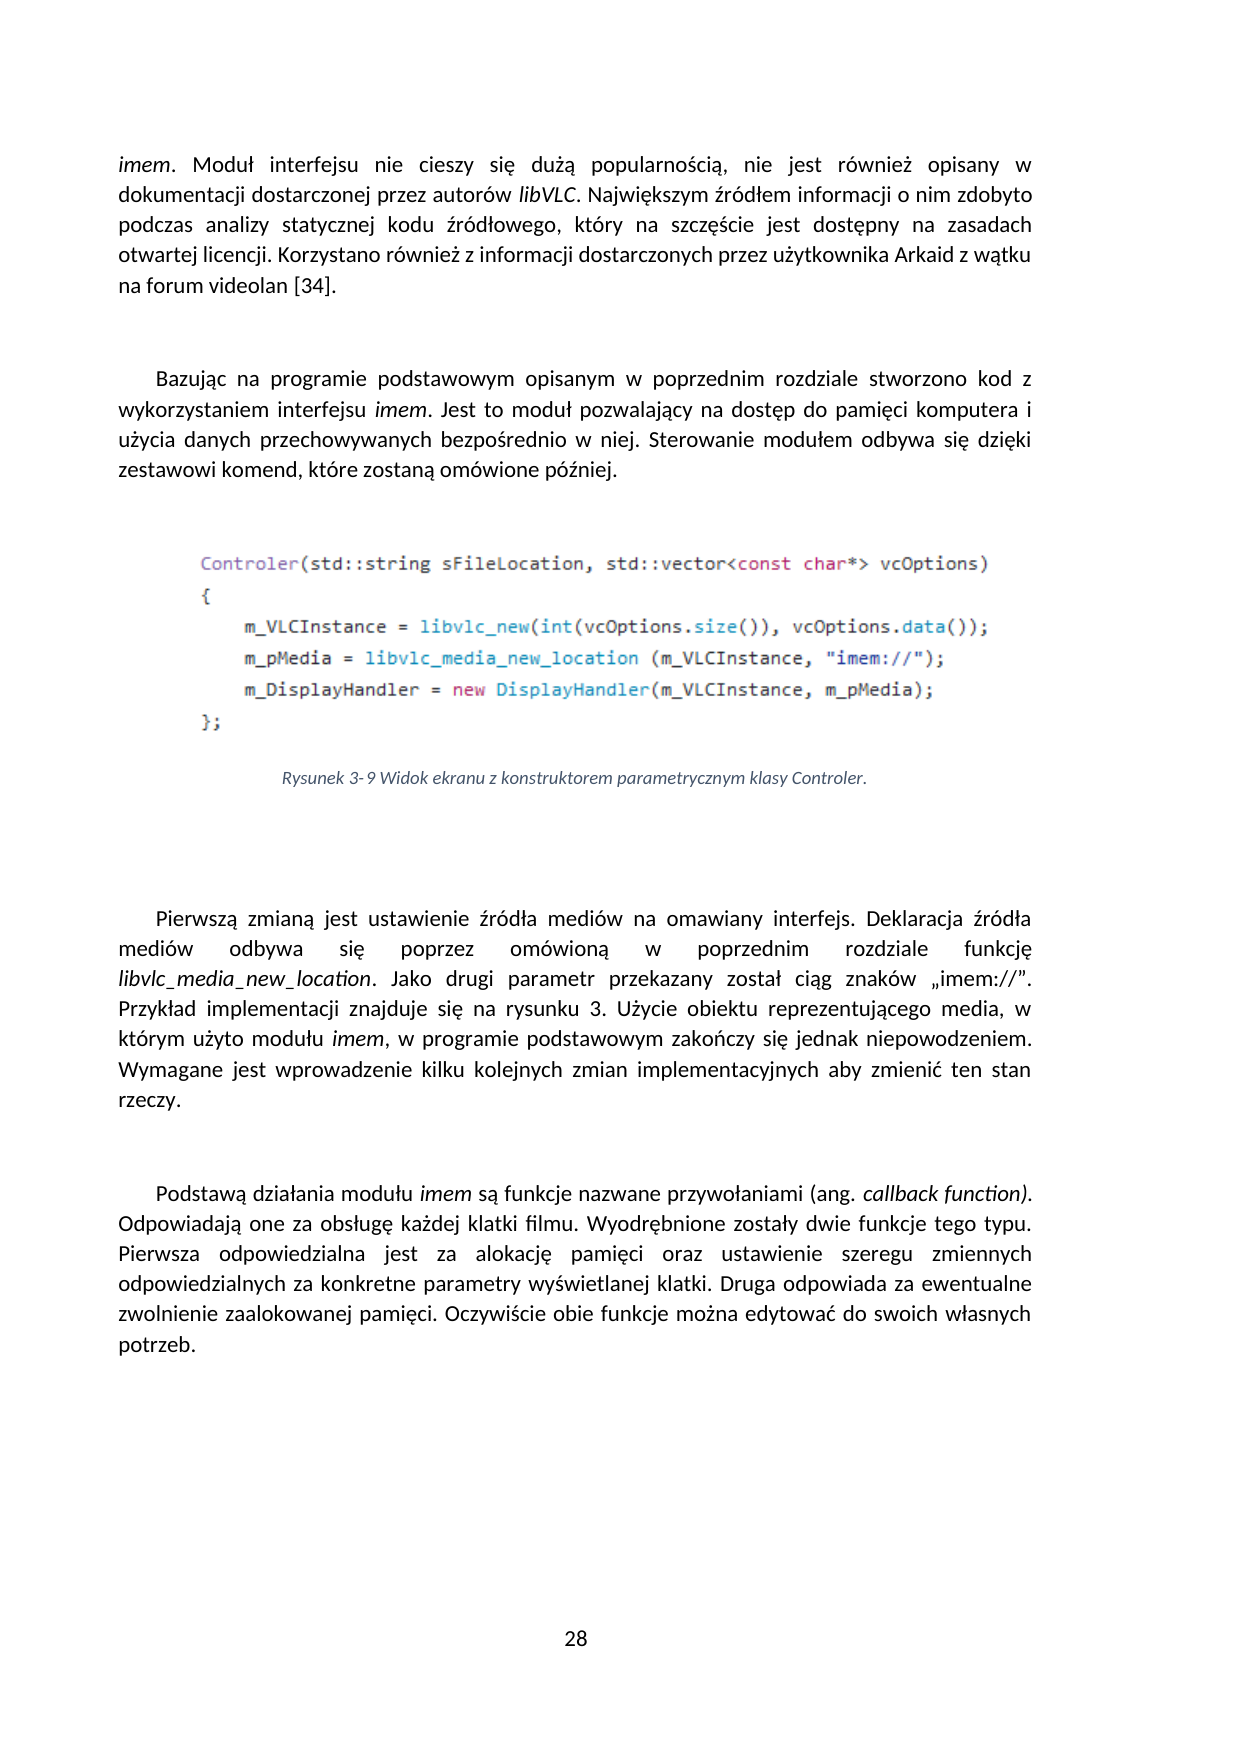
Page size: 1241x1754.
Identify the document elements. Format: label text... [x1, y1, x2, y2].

text Bazując na programie podstawowym opisanym w poprzednim rozdziale stworzono kod z wykorzystaniem interfejsu imem. Jest to moduł pozwalający na dostęp do pamięci komputera i użycia danych przechowywanych bezpośrednio w niej. Sterowanie modułem odbywa się dzięki zestawowi komend, które zostaną omówione później. [118, 364, 1033, 483]
text Pierwszą zmianą jest ustawienie źródła mediów na omawiany interfejs. Deklaracja źródła mediów odbywa się poprzez omówioną w poprzednim rozdziale funkcję libvlc_media_new_location. Jako drugi parametr przekazany został ciąg znaków „imem://”. Przykład implementacji znajduje się na rysunku 3. Użycie obiektu reprezentującego media, w którym użyto modułu imem, w programie podstawowym zakończy się jednak niepowodzeniem. Wymagane jest wprowadzenie kilku kolejnych zmian implementacyjnych aby zmienić ten stan rzeczy. [118, 904, 1033, 1113]
picture [182, 548, 1007, 748]
text Podstawą działania modułu imem są funkcje nazwane przywołaniami (ang. callback function). Odpowiadają one za obsługę każdej klatki filmu. Wyodrębnione zostały dwie funkcje tego typu. Pierwsza odpowiedzialna jest za alokację pamięci oraz ustawienie szeregu zmiennych odpowiedzialnych za konkretne parametry wyświetlanej klatki. Druga odpowiada za ewentualne zwolnienie zaalokowanej pamięci. Oczywiście obie funkcje można edytować do swoich własnych potrzeb. [118, 1179, 1033, 1358]
